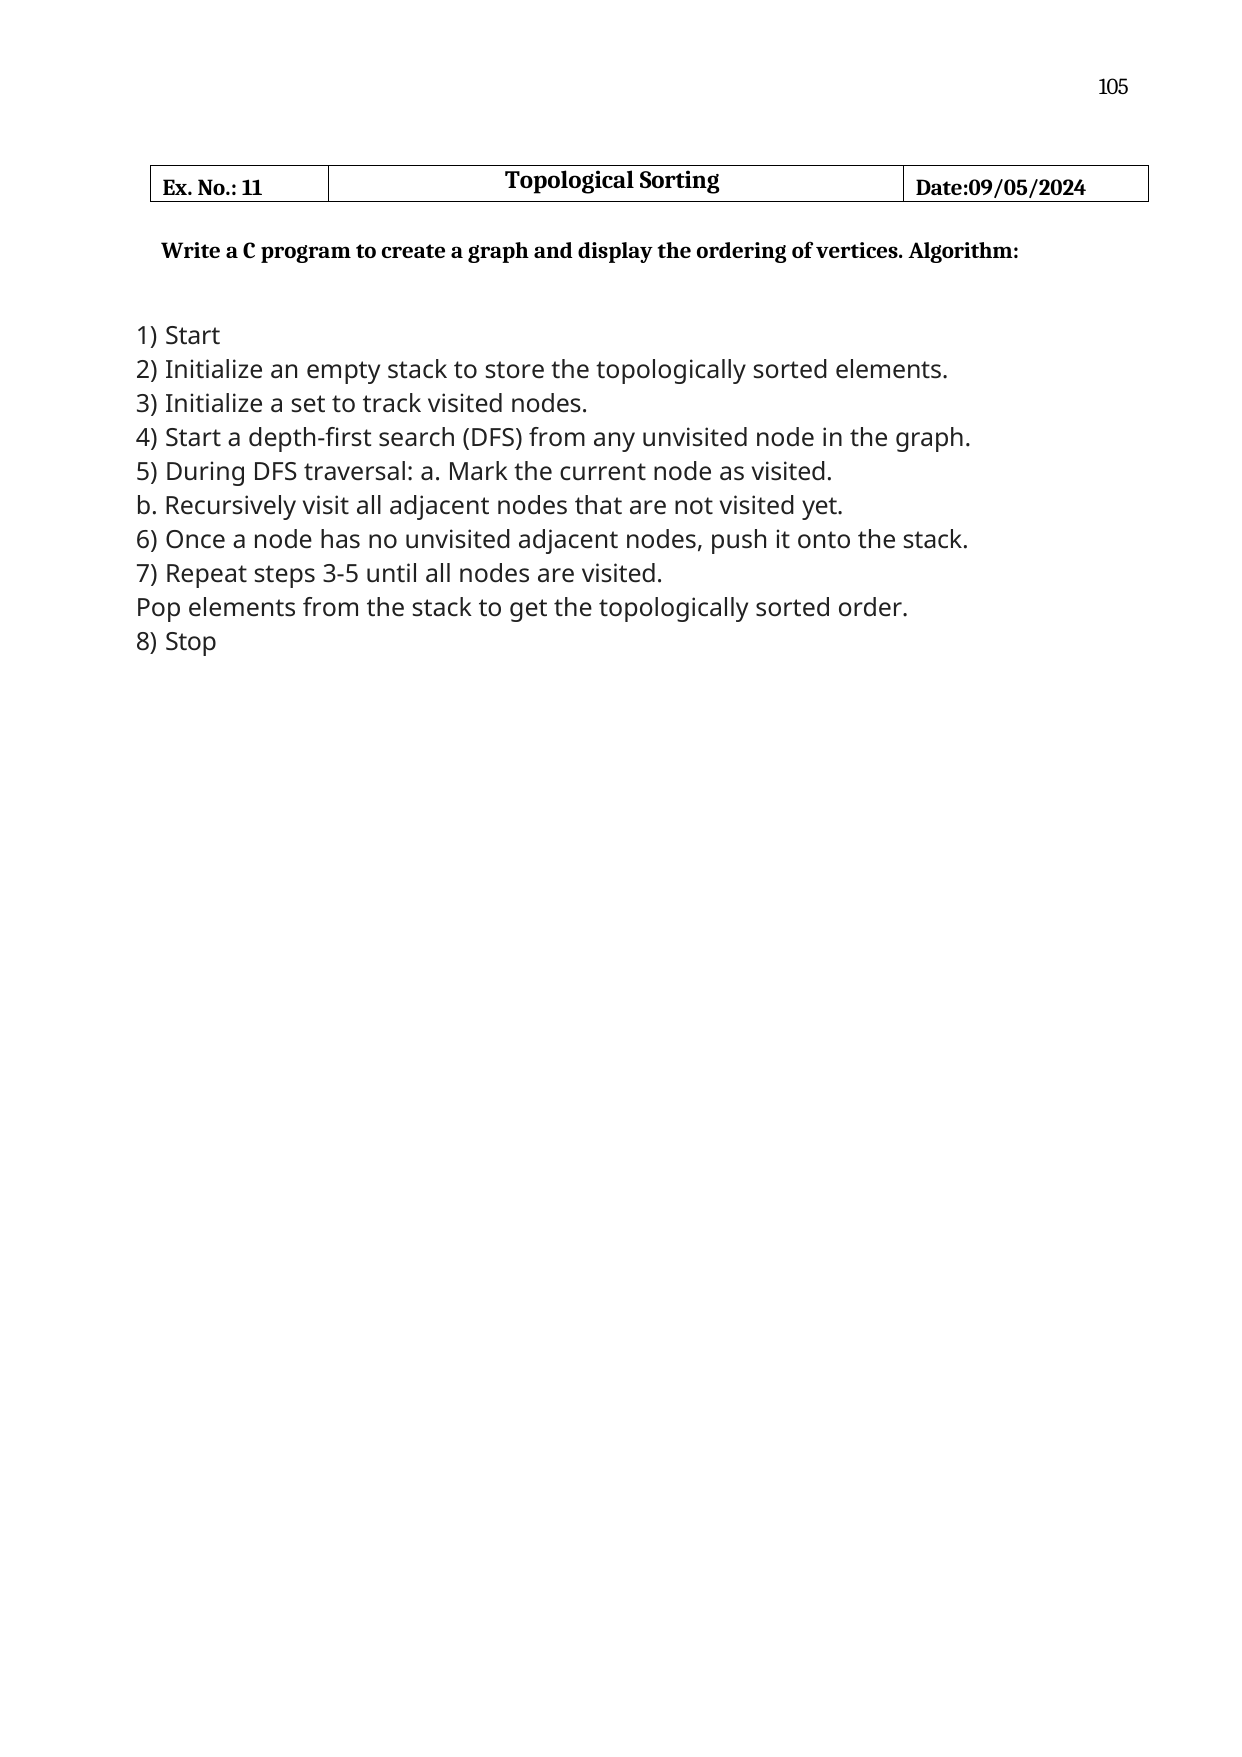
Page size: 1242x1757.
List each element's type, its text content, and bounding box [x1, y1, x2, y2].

table_header Topological Sorting [329, 166, 903, 201]
text Pop elements from the stack to get the topologically sorted order. [136, 590, 1160, 624]
list Initialize a set to track visited nodes. [136, 386, 1160, 419]
list Stop [136, 624, 1160, 658]
list Repeat steps 3-5 until all nodes are visited. [136, 556, 1160, 590]
list Once a node has no unvisited adjacent nodes, push it onto the stack. [136, 522, 1160, 556]
text b. Recursively visit all adjacent nodes that are not visited yet. [136, 488, 1160, 522]
list Start [136, 317, 1160, 351]
table_header Ex. No.: 11 [151, 166, 328, 201]
list Initialize an empty stack to store the topologically sorted elements. [136, 351, 1160, 386]
list Start a depth-first search (DFS) from any unvisited node in the graph. [136, 419, 1160, 454]
list During DFS traversal: a. Mark the current node as visited. [136, 454, 1160, 488]
table_header Date:09/05/2024 [904, 166, 1148, 201]
text Write a C program to create a graph and display the ordering of vertices. Algorithm: [161, 238, 1027, 264]
